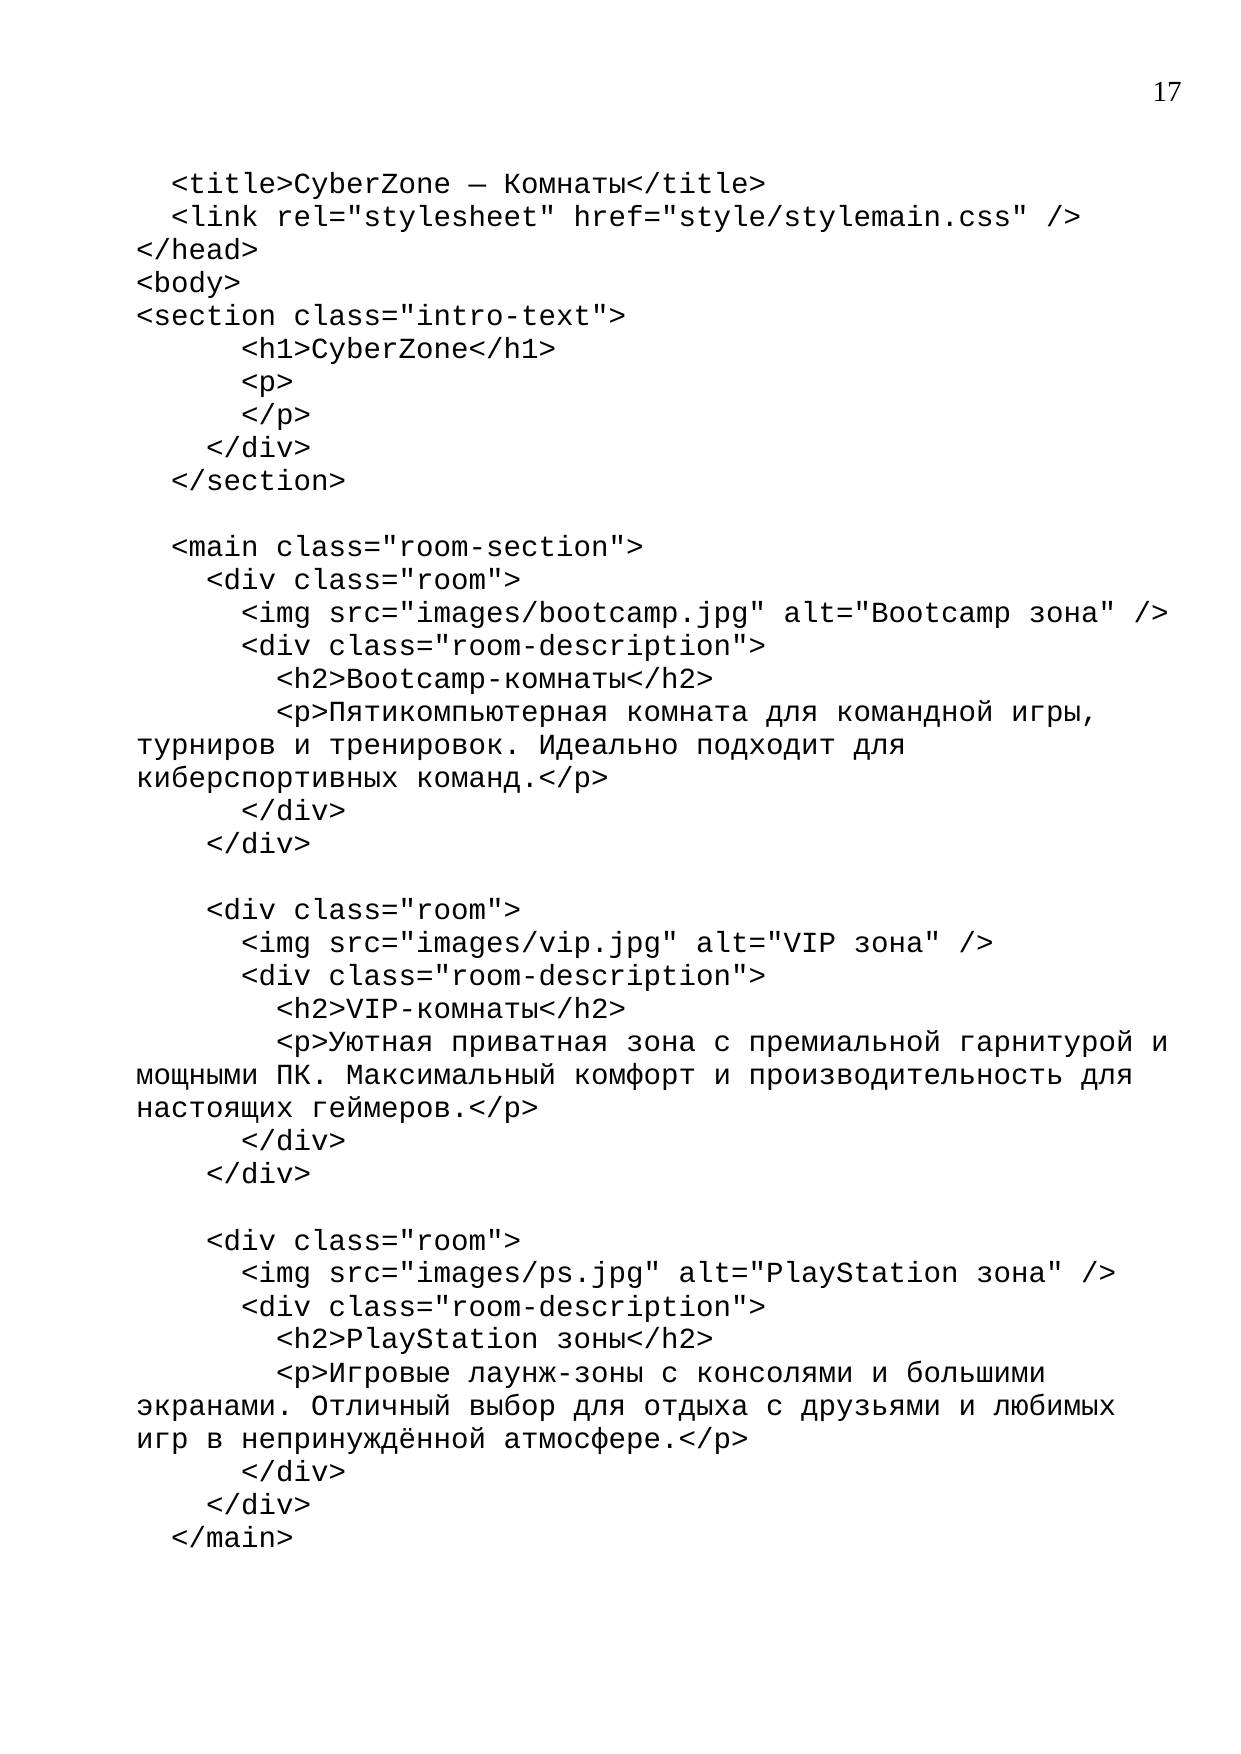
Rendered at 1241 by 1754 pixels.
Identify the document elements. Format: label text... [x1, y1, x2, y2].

text <div class="room"> [136, 1226, 1181, 1259]
text <h2>VIP-комнаты</h2> [136, 994, 1181, 1027]
text </head> [136, 235, 1181, 268]
text <title>CyberZone — Комнаты</title> [136, 169, 1181, 202]
text <img src="images/ps.jpg" alt="PlayStation зона" /> [136, 1259, 1181, 1292]
text <h1>CyberZone</h1> [136, 334, 1181, 367]
text </div> [136, 796, 1181, 829]
text </section> [136, 466, 1181, 499]
text <main class="room-section"> [136, 532, 1181, 565]
text <div class="room-description"> [136, 631, 1181, 664]
text <section class="intro-text"> [136, 301, 1181, 334]
text <div class="room"> [136, 565, 1181, 598]
text <h2>Bootcamp-комнаты</h2> [136, 664, 1181, 697]
text </div> [136, 1127, 1181, 1159]
text <div class="room-description"> [136, 961, 1181, 994]
text <body> [136, 268, 1181, 301]
text <p>Уютная приватная зона с премиальной гарнитурой и мощными ПК. Максимальный комфорт и производительность для настоящих геймеров.</p> [136, 1027, 1181, 1127]
text </main> [136, 1523, 1181, 1556]
text <div class="room"> [136, 895, 1181, 928]
text <img src="images/vip.jpg" alt="VIP зона" /> [136, 928, 1181, 961]
text <link rel="stylesheet" href="style/stylemain.css" /> [136, 202, 1181, 235]
text <div class="room-description"> [136, 1292, 1181, 1325]
text </div> [136, 433, 1181, 466]
text <p>Игровые лаунж-зоны с консолями и большими экранами. Отличный выбор для отдыха с друзьями и любимых игр в непринуждённой атмосфере.</p> [136, 1358, 1181, 1457]
text <p>Пятикомпьютерная комната для командной игры, турниров и тренировок. Идеально подходит для киберспортивных команд.</p> [136, 697, 1181, 796]
text </div> [136, 829, 1181, 862]
text <p> [136, 367, 1181, 400]
text </div> [136, 1490, 1181, 1523]
text </div> [136, 1457, 1181, 1490]
text <h2>PlayStation зоны</h2> [136, 1325, 1181, 1358]
text </p> [136, 400, 1181, 433]
text <img src="images/bootcamp.jpg" alt="Bootcamp зона" /> [136, 598, 1181, 631]
text </div> [136, 1159, 1181, 1193]
